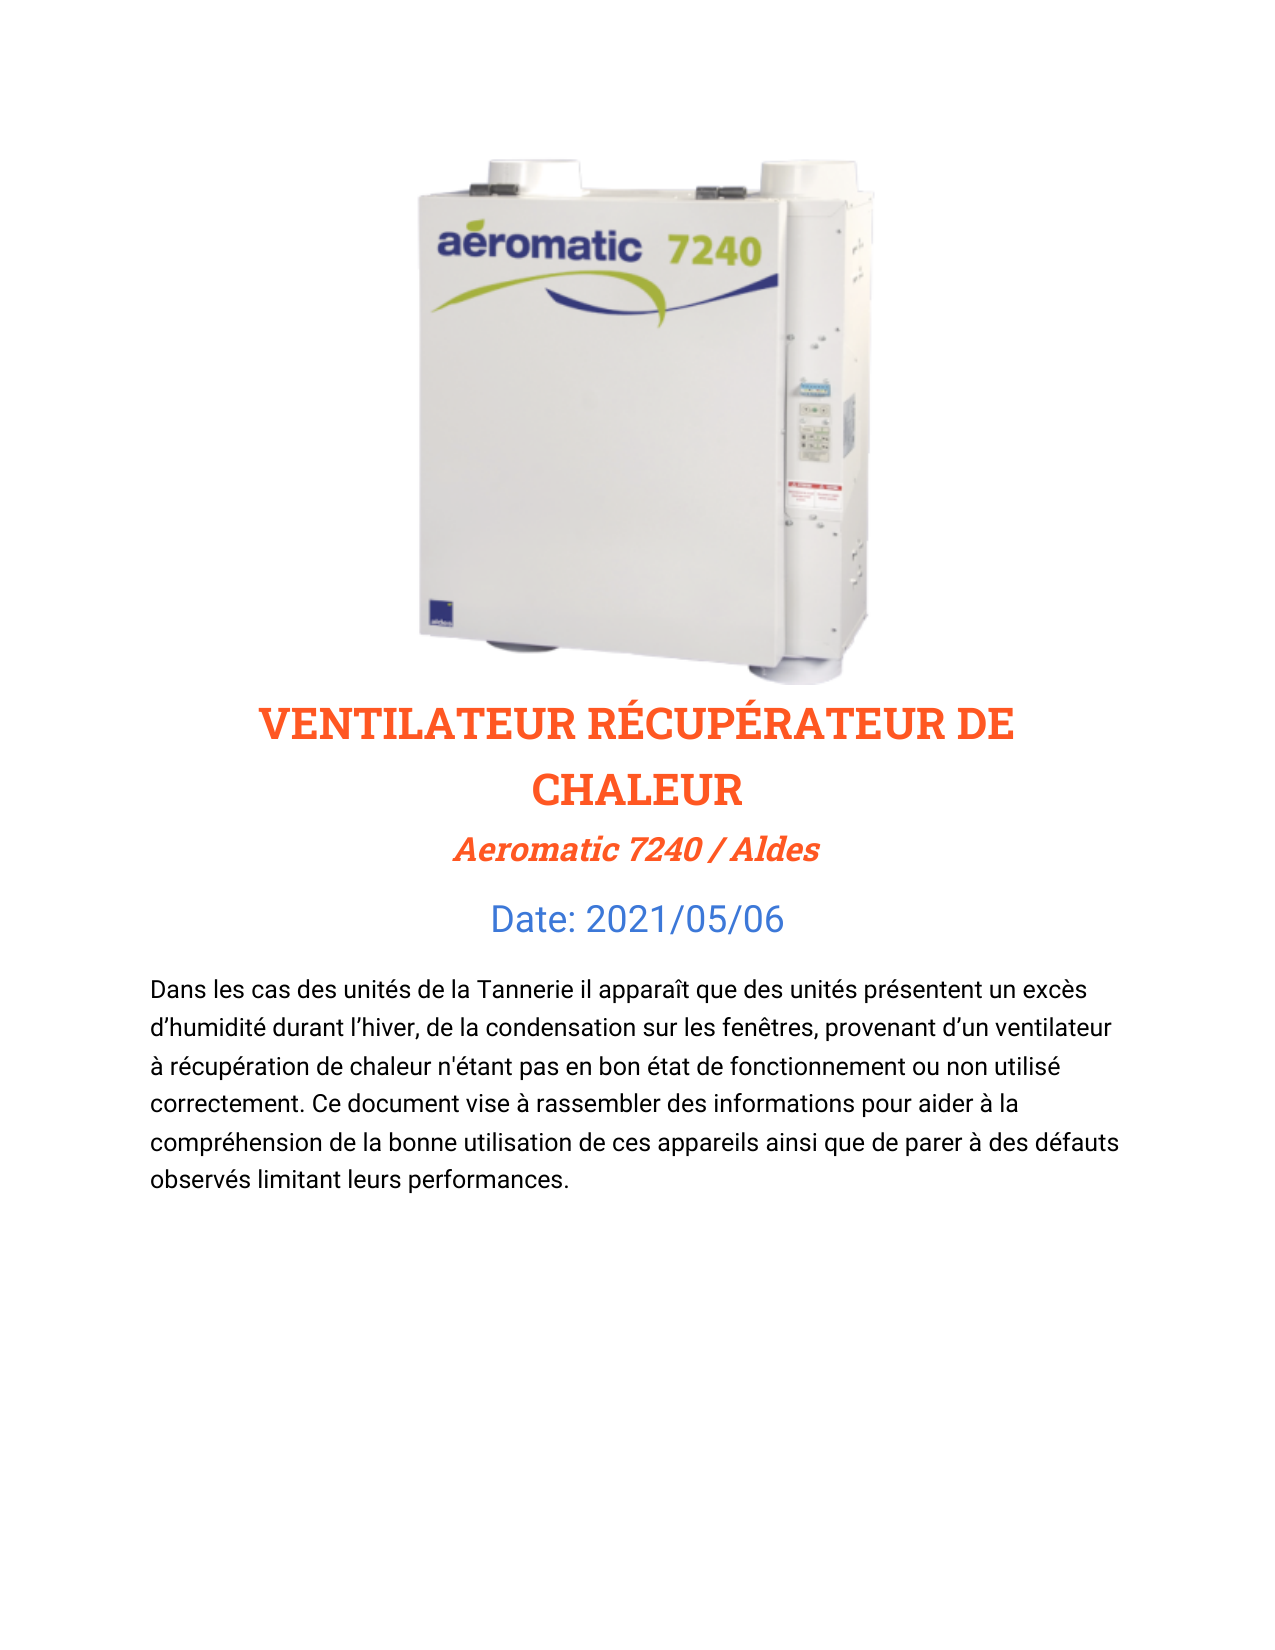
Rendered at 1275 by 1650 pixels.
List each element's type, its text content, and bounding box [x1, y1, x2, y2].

picture [357, 133, 917, 685]
text Date: 2021/05/06 [150, 898, 1125, 942]
title Aeromatic 7240 / Aldes [148, 826, 1125, 870]
title VENTILATEUR RÉCUPÉRATEUR DE CHALEUR [148, 694, 1125, 818]
text Dans les cas des unités de la Tannerie il apparaît que des unités présentent un excès d’humidité durant l’hiver, de la condensation sur les fenêtres, provenant d’un ventilateur à récupération de chaleur n'étant pas en bon état de fonctionnement ou non utilisé correctement. Ce document vise à rassembler des informations pour aider à la compréhension de la bonne utilisation de ces appareils ainsi que de parer à des défauts observés limitant leurs performances. [150, 976, 1125, 1195]
